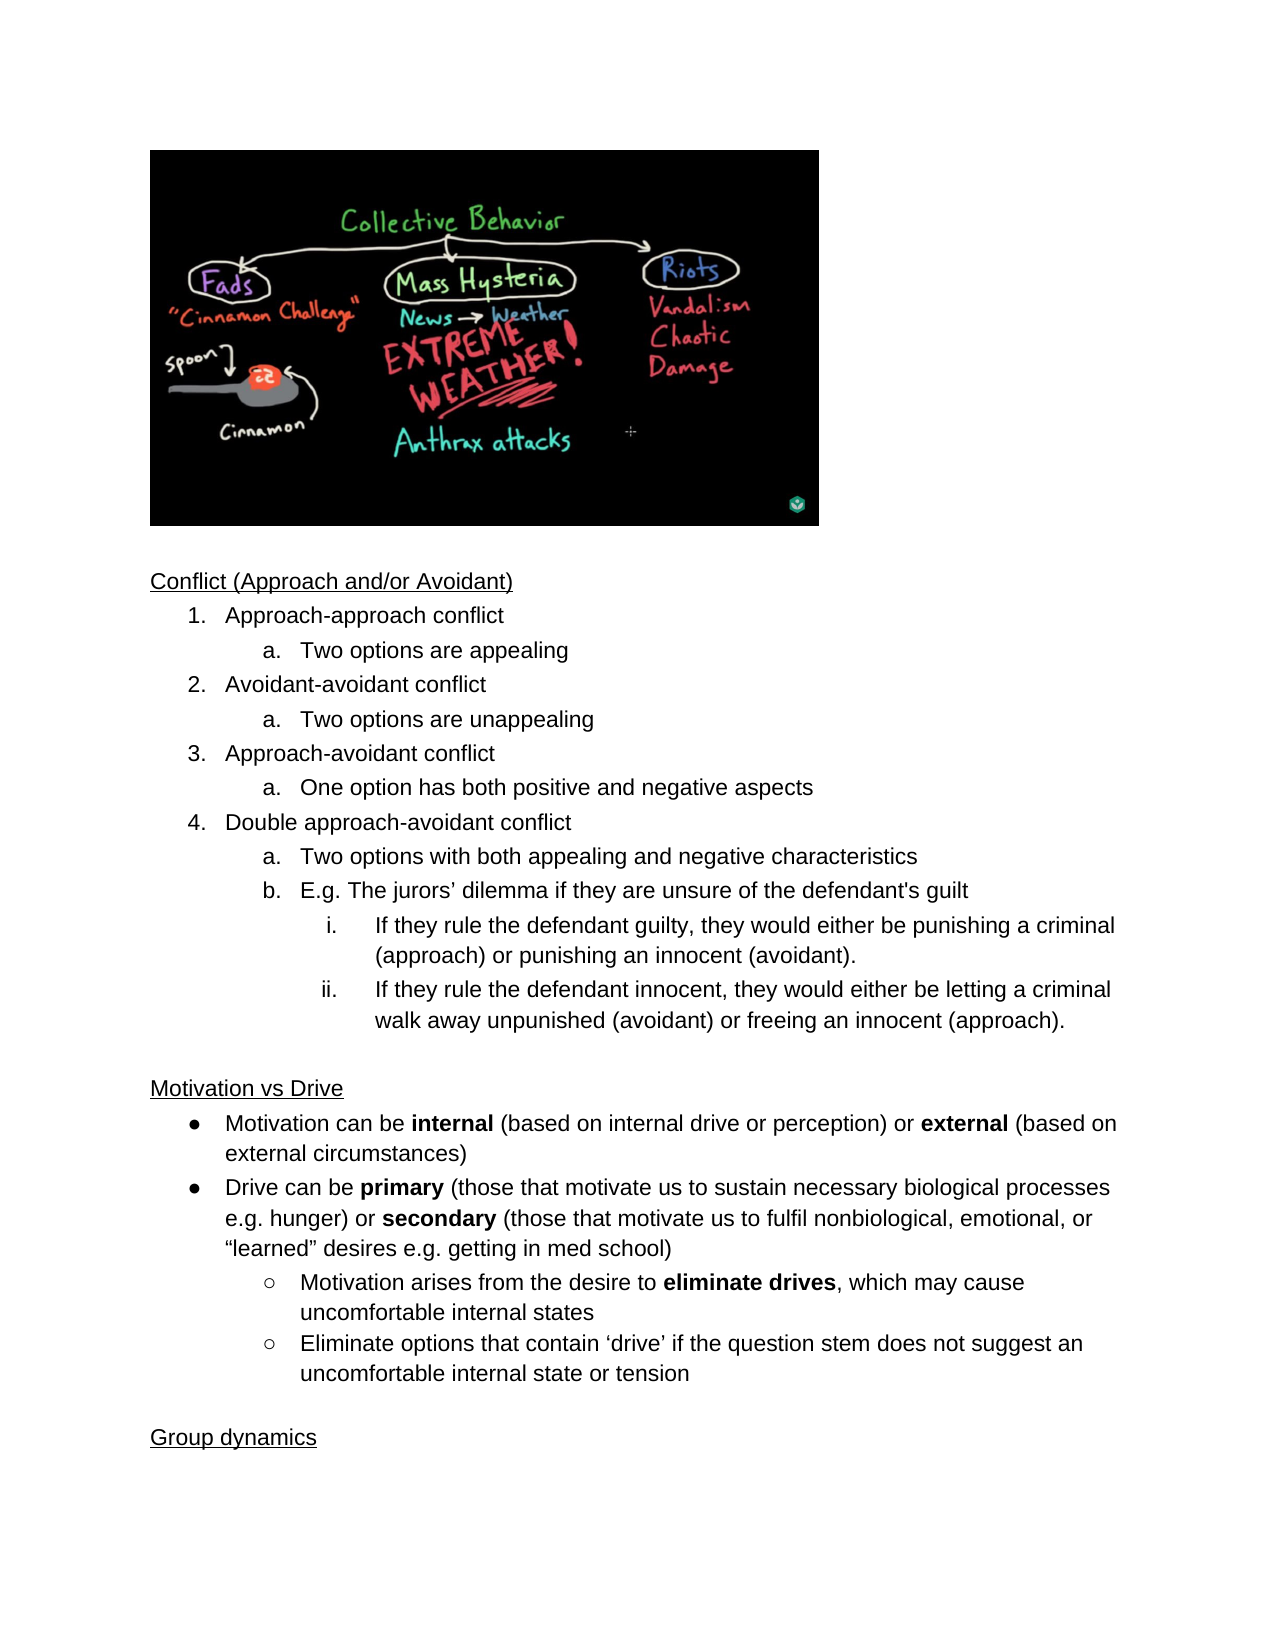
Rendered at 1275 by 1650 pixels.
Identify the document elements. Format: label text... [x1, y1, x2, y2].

list One option has both positive and negative aspects [262, 774, 1125, 805]
list If they rule the defendant guilty, they would either be punishing a criminal (approach) or punishing an innocent (avoidant). [337, 912, 1125, 973]
list If they rule the defendant innocent, they would either be letting a criminal walk away unpunished (avoidant) or freeing an innocent (approach). [337, 976, 1125, 1037]
list Two options are appealing [262, 637, 1125, 667]
list Drive can be primary (those that motivate us to sustain necessary biological processes e.g. hunger) or secondary (those that motivate us to fulfil nonbiological, emotional, or “learned” desires e.g. getting in med school) [187, 1174, 1125, 1265]
list Two options with both appealing and negative characteristics [262, 843, 1125, 874]
list Motivation arises from the desire to eliminate drives, which may cause uncomfortable internal states [262, 1269, 1125, 1326]
list Approach-avoidant conflict [187, 740, 1125, 771]
picture [150, 150, 819, 526]
list Eliminate options that contain ‘drive’ if the question stem does not suggest an uncomfortable internal state or tension [262, 1329, 1125, 1386]
list Two options are unappealing [262, 706, 1125, 736]
text Conflict (Approach and/or Avoidant) [150, 568, 1125, 599]
list Approach-approach conflict [187, 602, 1125, 633]
text Group dynamics [150, 1424, 1125, 1455]
list E.g. The jurors’ dilemma if they are unsure of the defendant's guilt [262, 877, 1125, 908]
text Motivation vs Drive [150, 1075, 1125, 1106]
list Avoidant-avoidant conflict [187, 671, 1125, 702]
list Motivation can be internal (based on internal drive or perception) or external (based on external circumstances) [187, 1110, 1125, 1171]
list Double approach-avoidant conflict [187, 809, 1125, 839]
